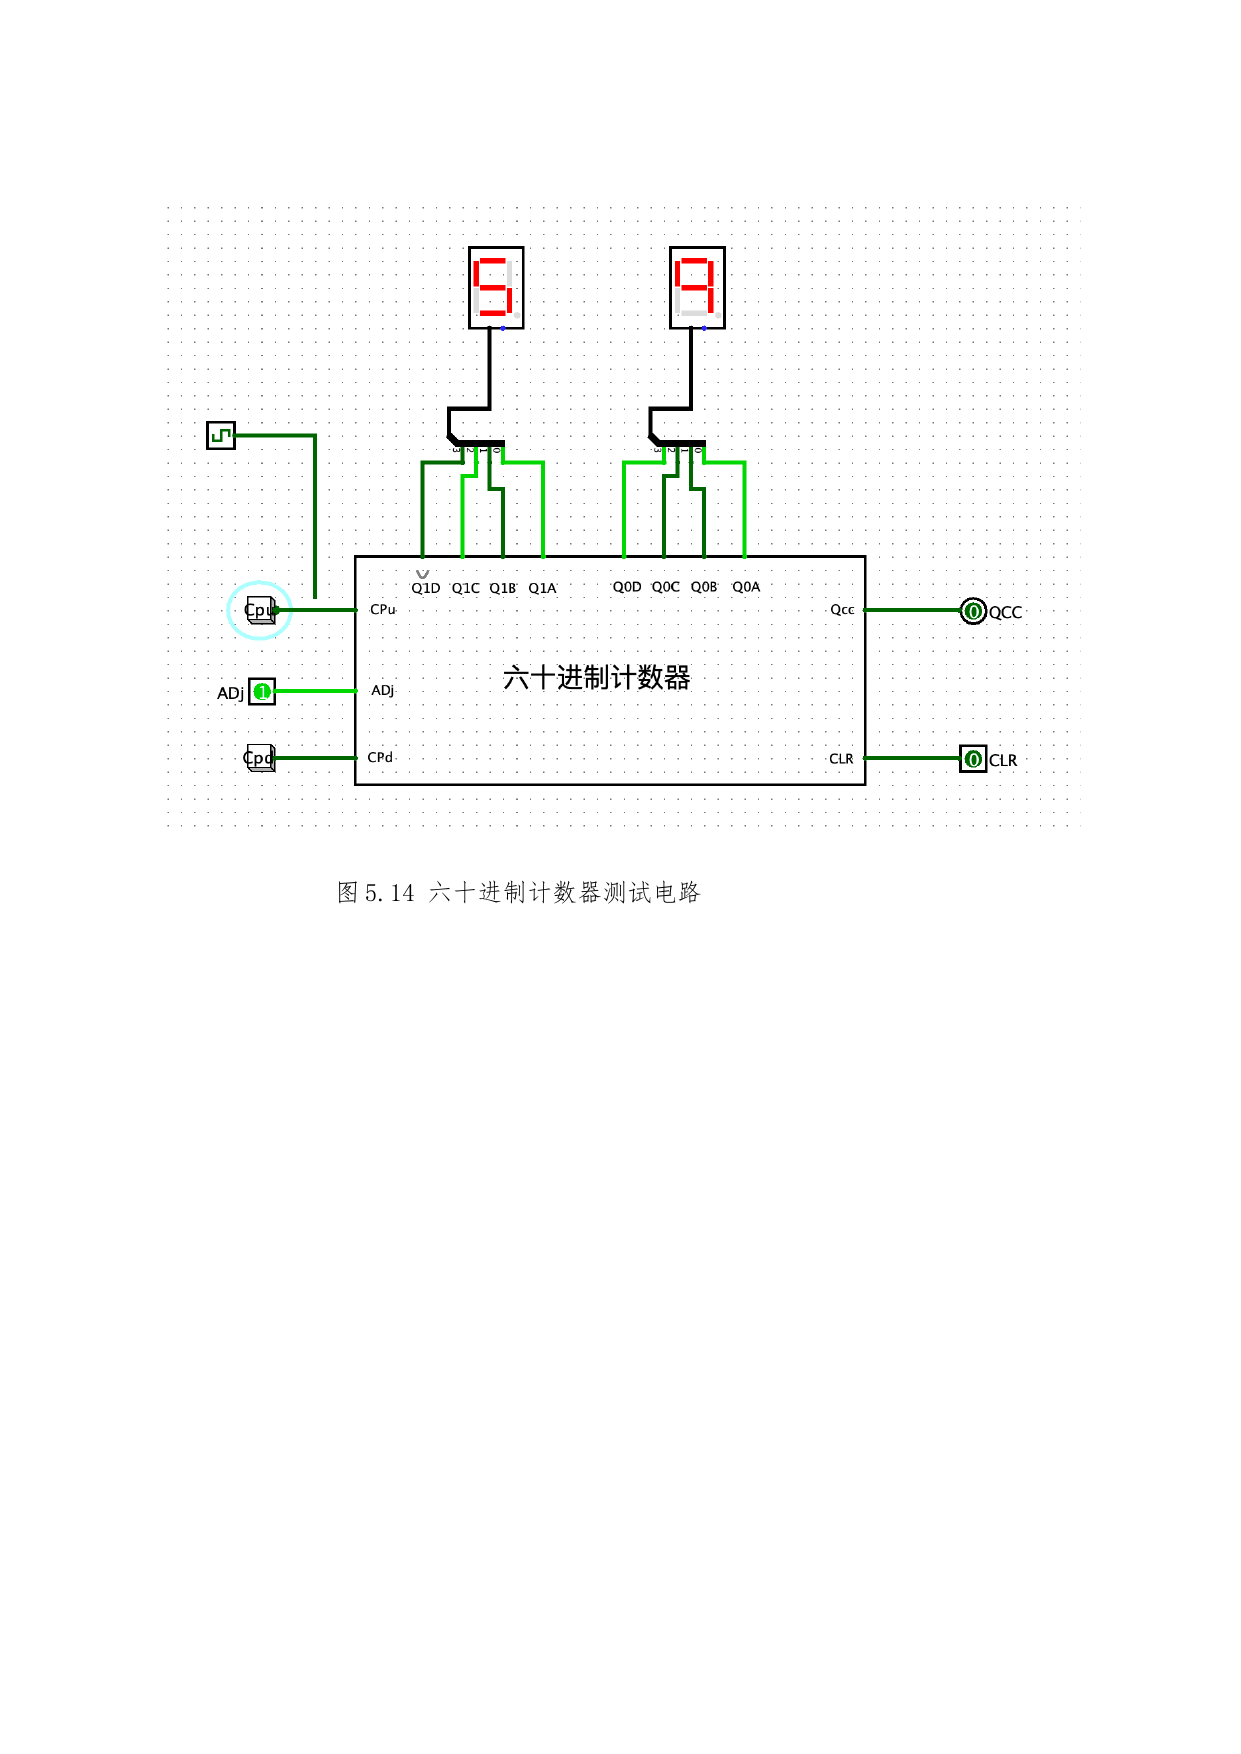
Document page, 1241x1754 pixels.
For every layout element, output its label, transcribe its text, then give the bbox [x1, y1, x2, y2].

picture [159, 197, 1081, 837]
list 图5.14 六十进制计数器测试电路 [291, 866, 1081, 914]
